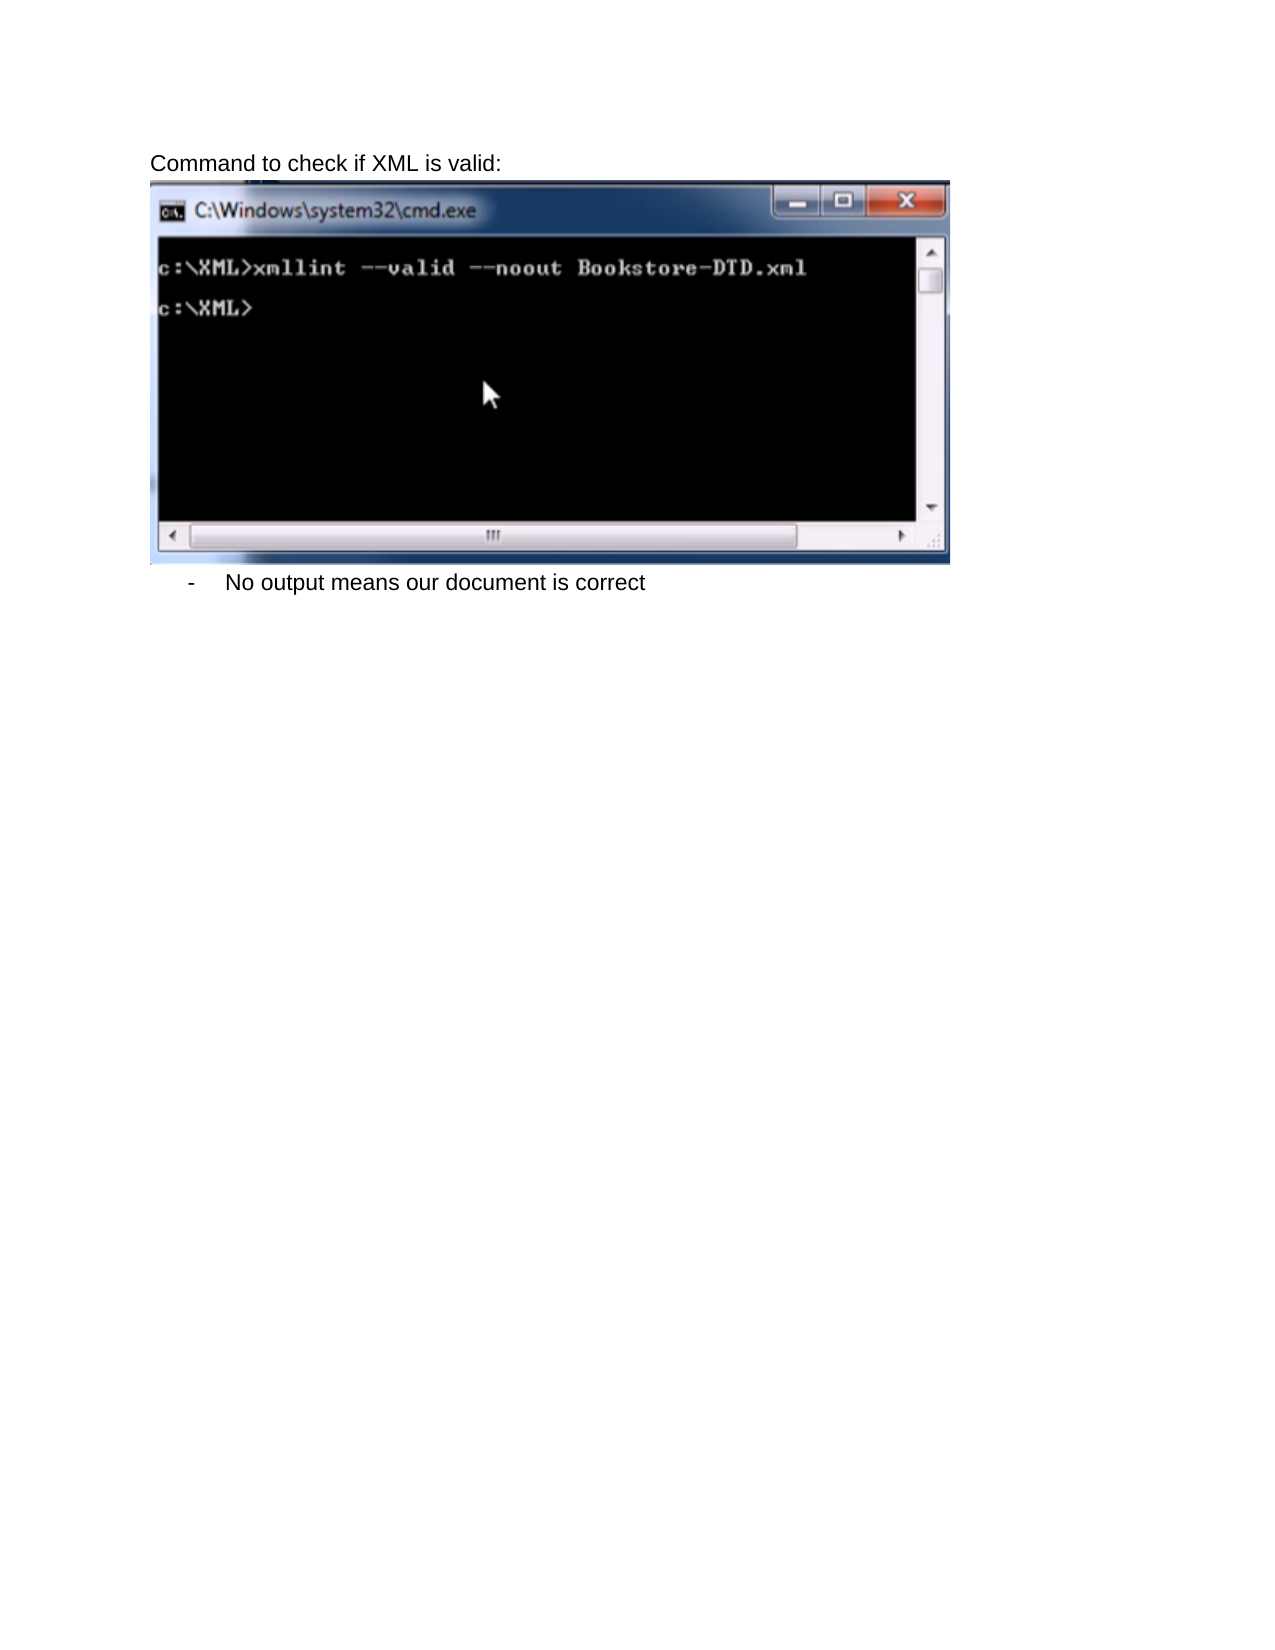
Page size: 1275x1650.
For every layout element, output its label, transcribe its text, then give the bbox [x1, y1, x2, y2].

picture [150, 180, 951, 565]
list No output means our document is correct [187, 568, 1125, 595]
text Command to check if XML is valid: [150, 150, 1125, 176]
